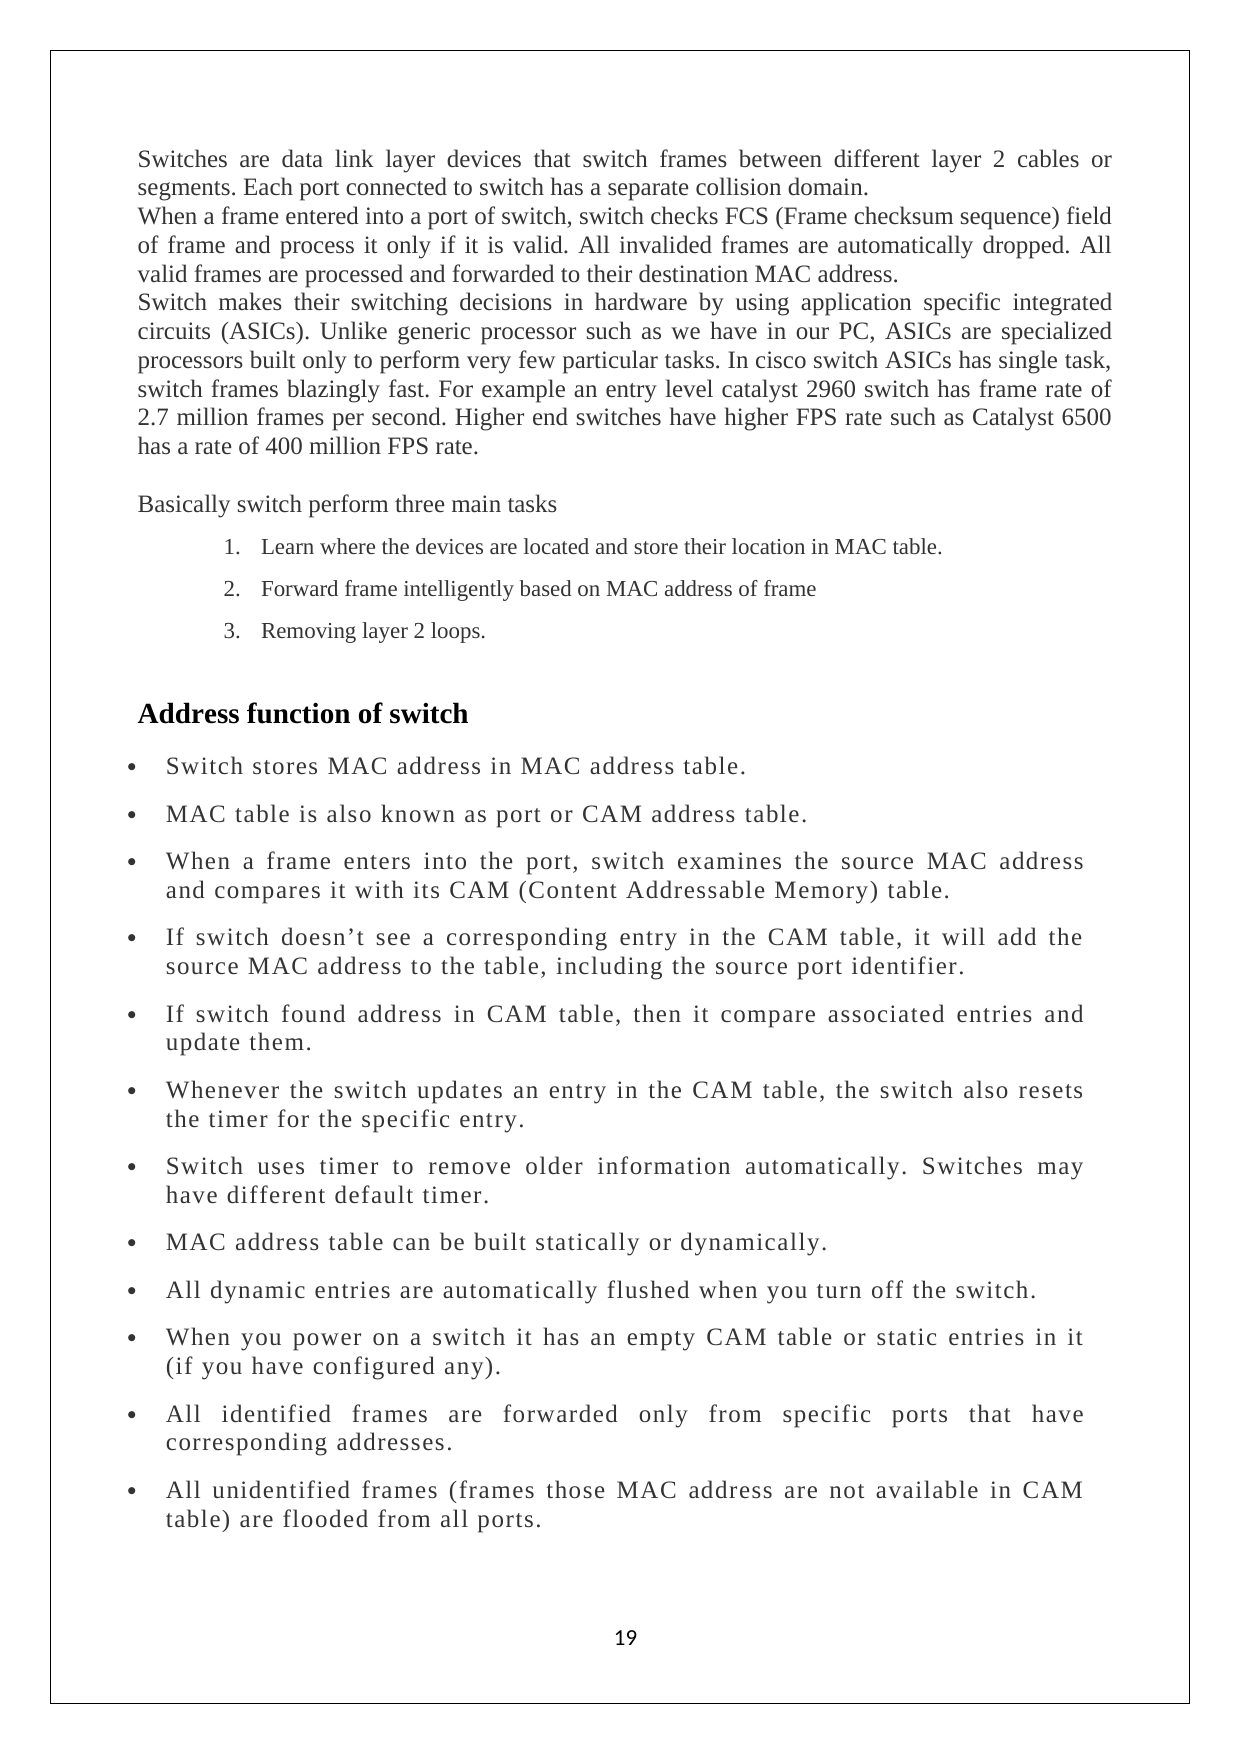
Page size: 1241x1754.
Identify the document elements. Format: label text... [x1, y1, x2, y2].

list Removing layer 2 loops. [223, 617, 1090, 643]
text When a frame entered into a port of switch, switch checks FCS (Frame checksum sequence) field of frame and process it only if it is valid. All invalided frames are automatically dropped. All valid frames are processed and forwarded to their destination MAC address. [137, 201, 1113, 287]
list All identified frames are forwarded only from specific ports that have corresponding addresses. [128, 1399, 1085, 1456]
list When you power on a switch it has an empty CAM table or static entries in it (if you have configured any). [128, 1322, 1085, 1380]
text Switch makes their switching decisions in hardware by using application specific integrated circuits (ASICs). Unlike generic processor such as we have in our PC, ASICs are specialized processors built only to perform very few particular tasks. In cisco switch ASICs has single task, switch frames blazingly fast. For example an entry level catalyst 2960 switch has frame rate of 2.7 million frames per second. Higher end switches have higher FPS rate such as Catalyst 6500 has a rate of 400 million FPS rate. [137, 287, 1113, 460]
list All dynamic entries are automatically flushed when you turn off the switch. [128, 1275, 1085, 1304]
list All unidentified frames (frames those MAC address are not available in CAM table) are flooded from all ports. [128, 1475, 1085, 1532]
list Learn where the devices are located and store their location in MAC table. [223, 533, 1090, 559]
text Switches are data link layer devices that switch frames between different layer 2 cables or segments. Each port connected to switch has a separate collision domain. [137, 144, 1113, 201]
list If switch doesn’t see a corresponding entry in the CAM table, it will add the source MAC address to the table, including the source port identifier. [128, 922, 1085, 980]
text Address function of switch [137, 696, 1113, 730]
list MAC table is also known as port or CAM address table. [128, 799, 1085, 827]
list MAC address table can be built statically or dynamically. [128, 1227, 1085, 1256]
list Forward frame intelligently based on MAC address of frame [223, 575, 1090, 601]
list Switch stores MAC address in MAC address table. [128, 751, 1085, 780]
list Whenever the switch updates an entry in the CAM table, the switch also resets the timer for the specific entry. [128, 1075, 1085, 1132]
text Basically switch perform three main tasks [137, 489, 1113, 517]
list If switch found address in CAM table, then it compare associated entries and update them. [128, 999, 1085, 1056]
list When a frame enters into the port, switch examines the source MAC address and compares it with its CAM (Content Addressable Memory) table. [128, 846, 1085, 904]
list Switch uses timer to remove older information automatically. Switches may have different default timer. [128, 1151, 1085, 1209]
